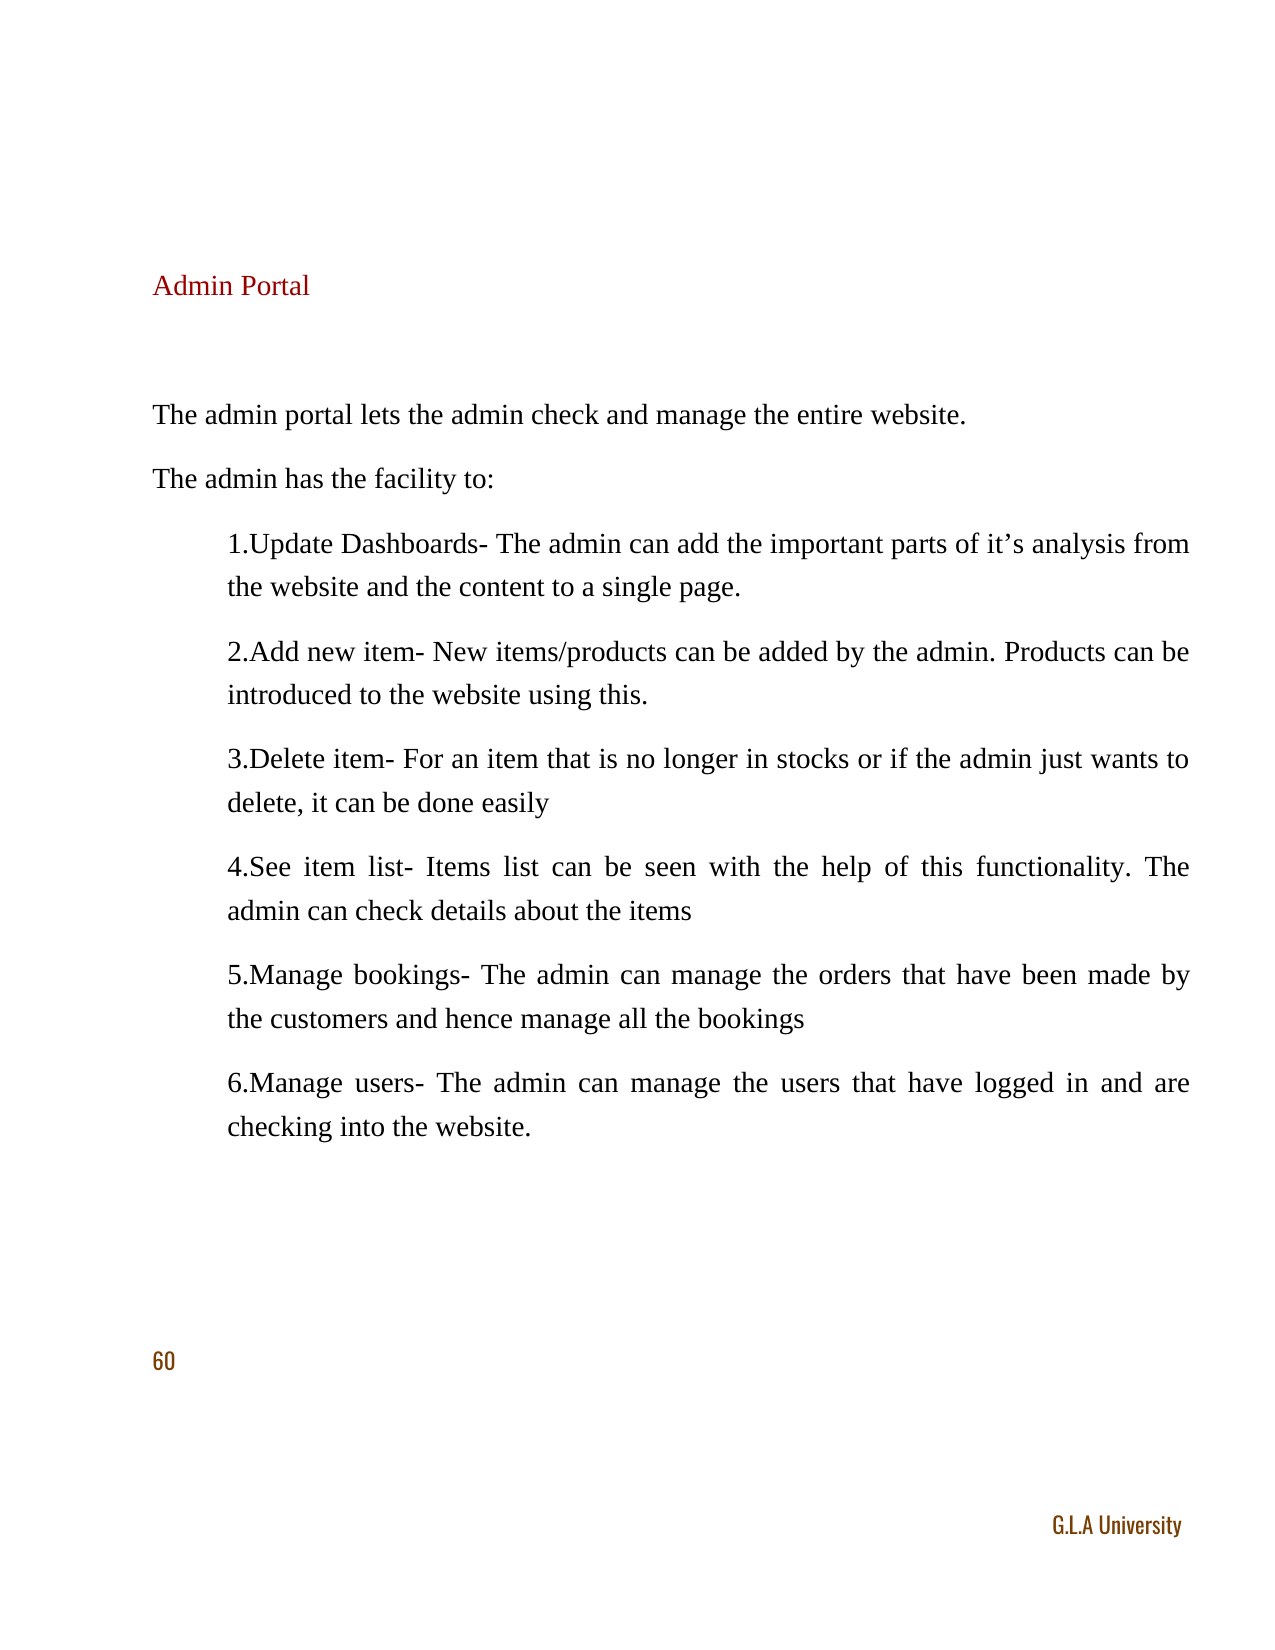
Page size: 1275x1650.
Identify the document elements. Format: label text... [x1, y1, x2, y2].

text 6.Manage users- The admin can manage the users that have logged in and are checking into the website. [227, 1065, 1192, 1142]
text The admin has the facility to: [152, 461, 1192, 495]
text 4.See item list- Items list can be seen with the help of this functionality. The admin can check details about the items [227, 849, 1192, 927]
text 2.Add new item- New items/products can be added by the admin. Products can be introduced to the website using this. [227, 634, 1192, 711]
text 3.Delete item- For an item that is no longer in stocks or if the admin just wants to delete, it can be done easily [227, 742, 1192, 819]
text 1.Update Dashboards- The admin can add the important parts of it’s analysis from the website and the content to a single page. [227, 526, 1192, 603]
text Admin Portal [152, 268, 1192, 302]
text The admin portal lets the admin check and manage the entire website. [152, 397, 1192, 431]
text 5.Manage bookings- The admin can manage the orders that have been made by the customers and hence manage all the bookings [227, 957, 1192, 1034]
